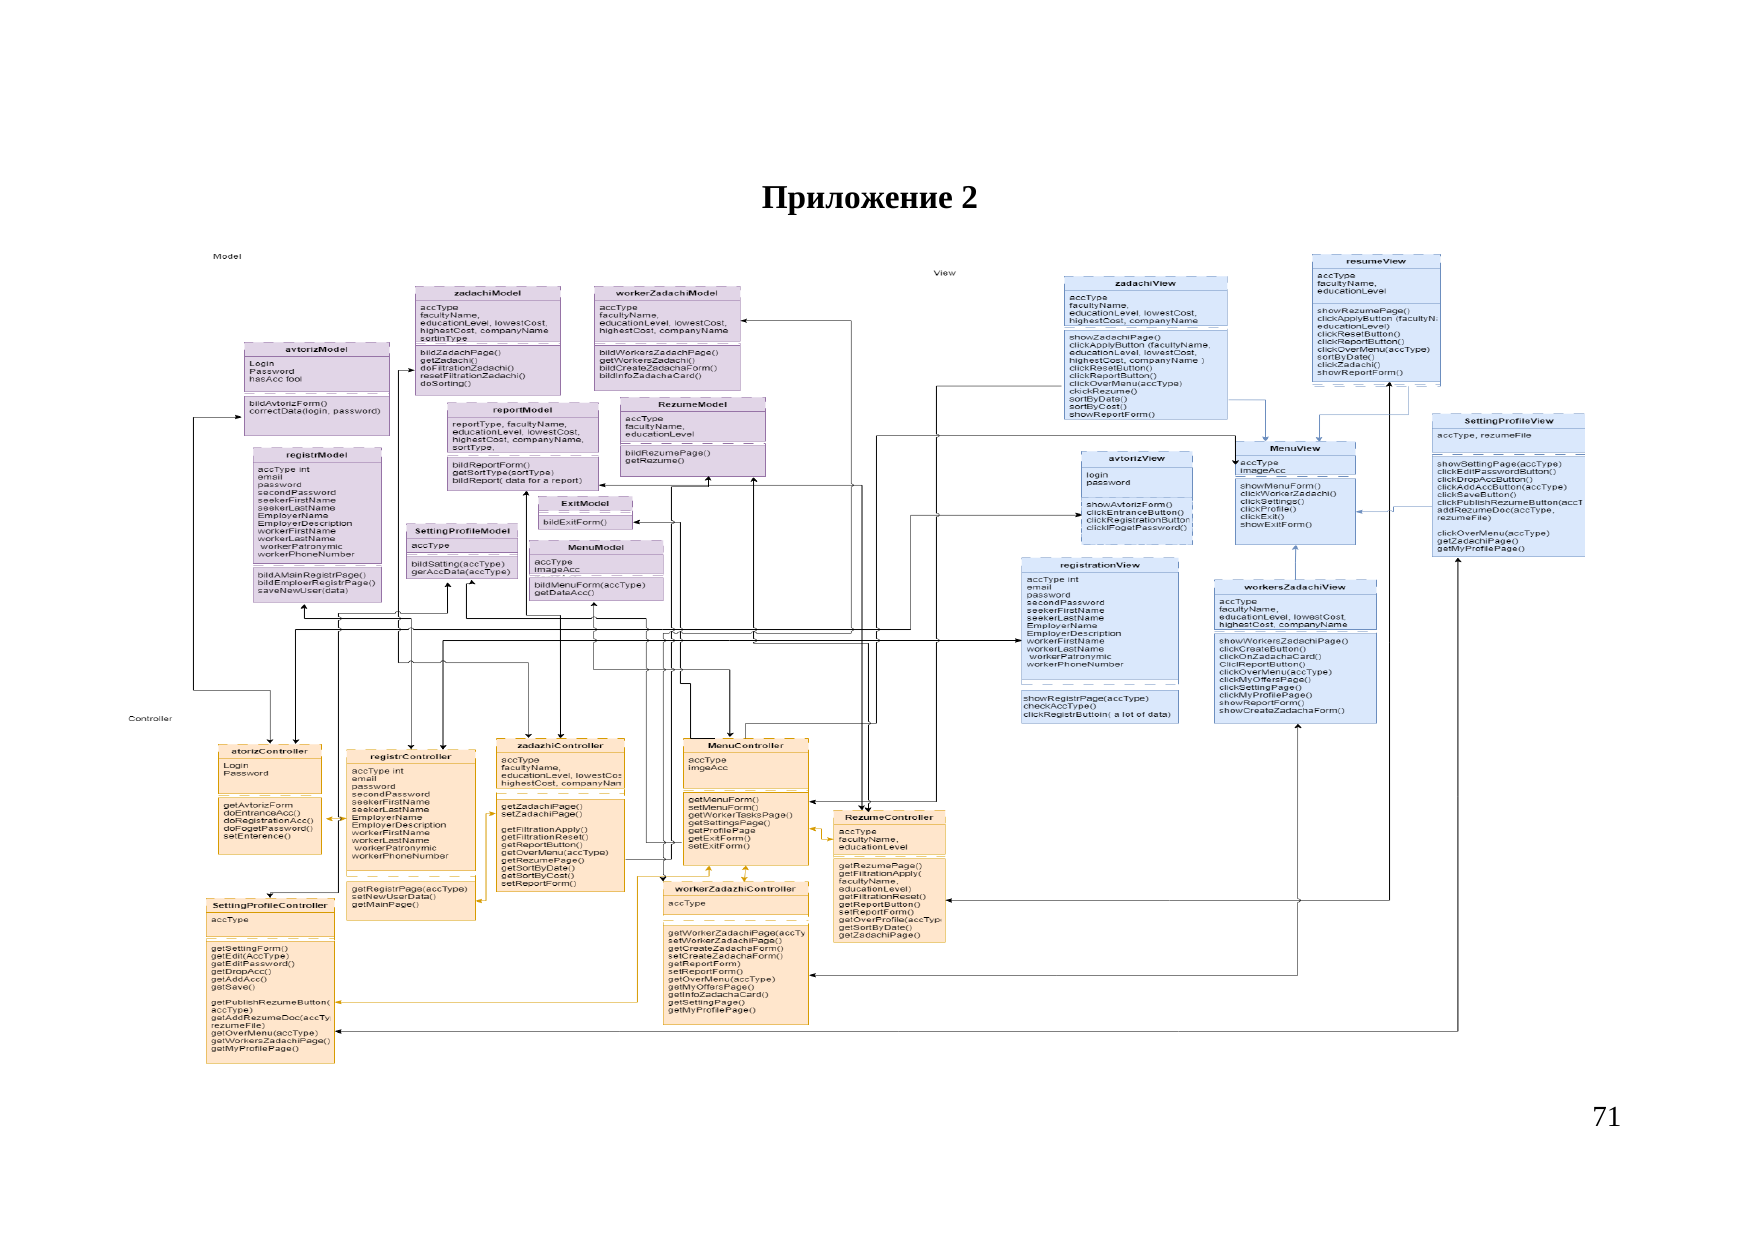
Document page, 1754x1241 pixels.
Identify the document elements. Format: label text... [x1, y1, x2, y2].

text Приложение 2 [118, 177, 1621, 216]
picture [125, 215, 1585, 1065]
